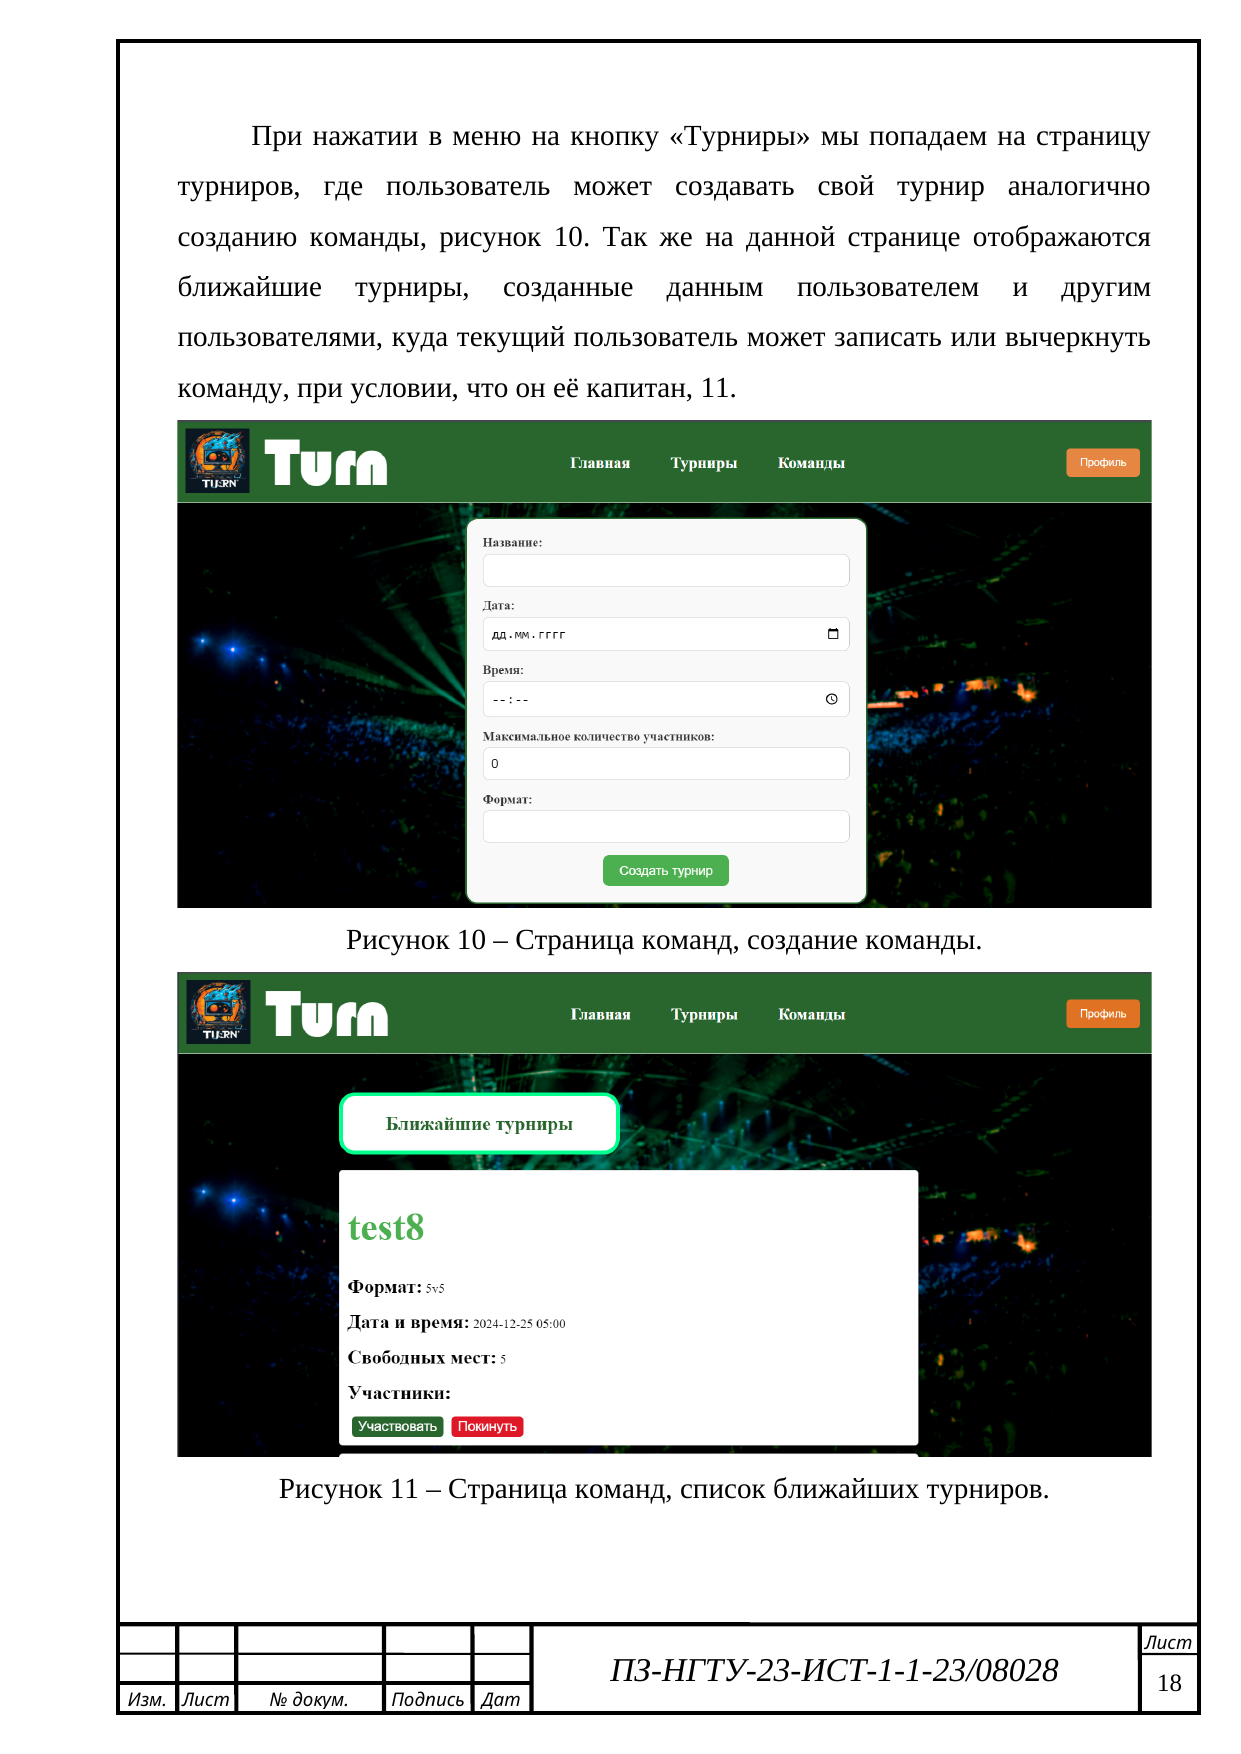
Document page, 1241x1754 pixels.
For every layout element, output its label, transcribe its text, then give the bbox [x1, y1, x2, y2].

picture [177, 972, 1152, 1457]
picture [177, 420, 1152, 908]
text Рисунок 10 – Страница команд, создание команды. [177, 922, 1152, 956]
text Рисунок 11 – Страница команд, список ближайших турниров. [177, 1471, 1152, 1505]
text При нажатии в меню на кнопку «Турниры» мы попадаем на страницу турниров, где пользователь может создавать свой турнир аналогично созданию команды, рисунок 10. Так же на данной странице отображаются ближайшие турниры, созданные данным пользователем и другим пользователями, куда текущий пользователь может записать или вычеркнуть команду, при условии, что он её капитан, 11. [177, 118, 1152, 403]
